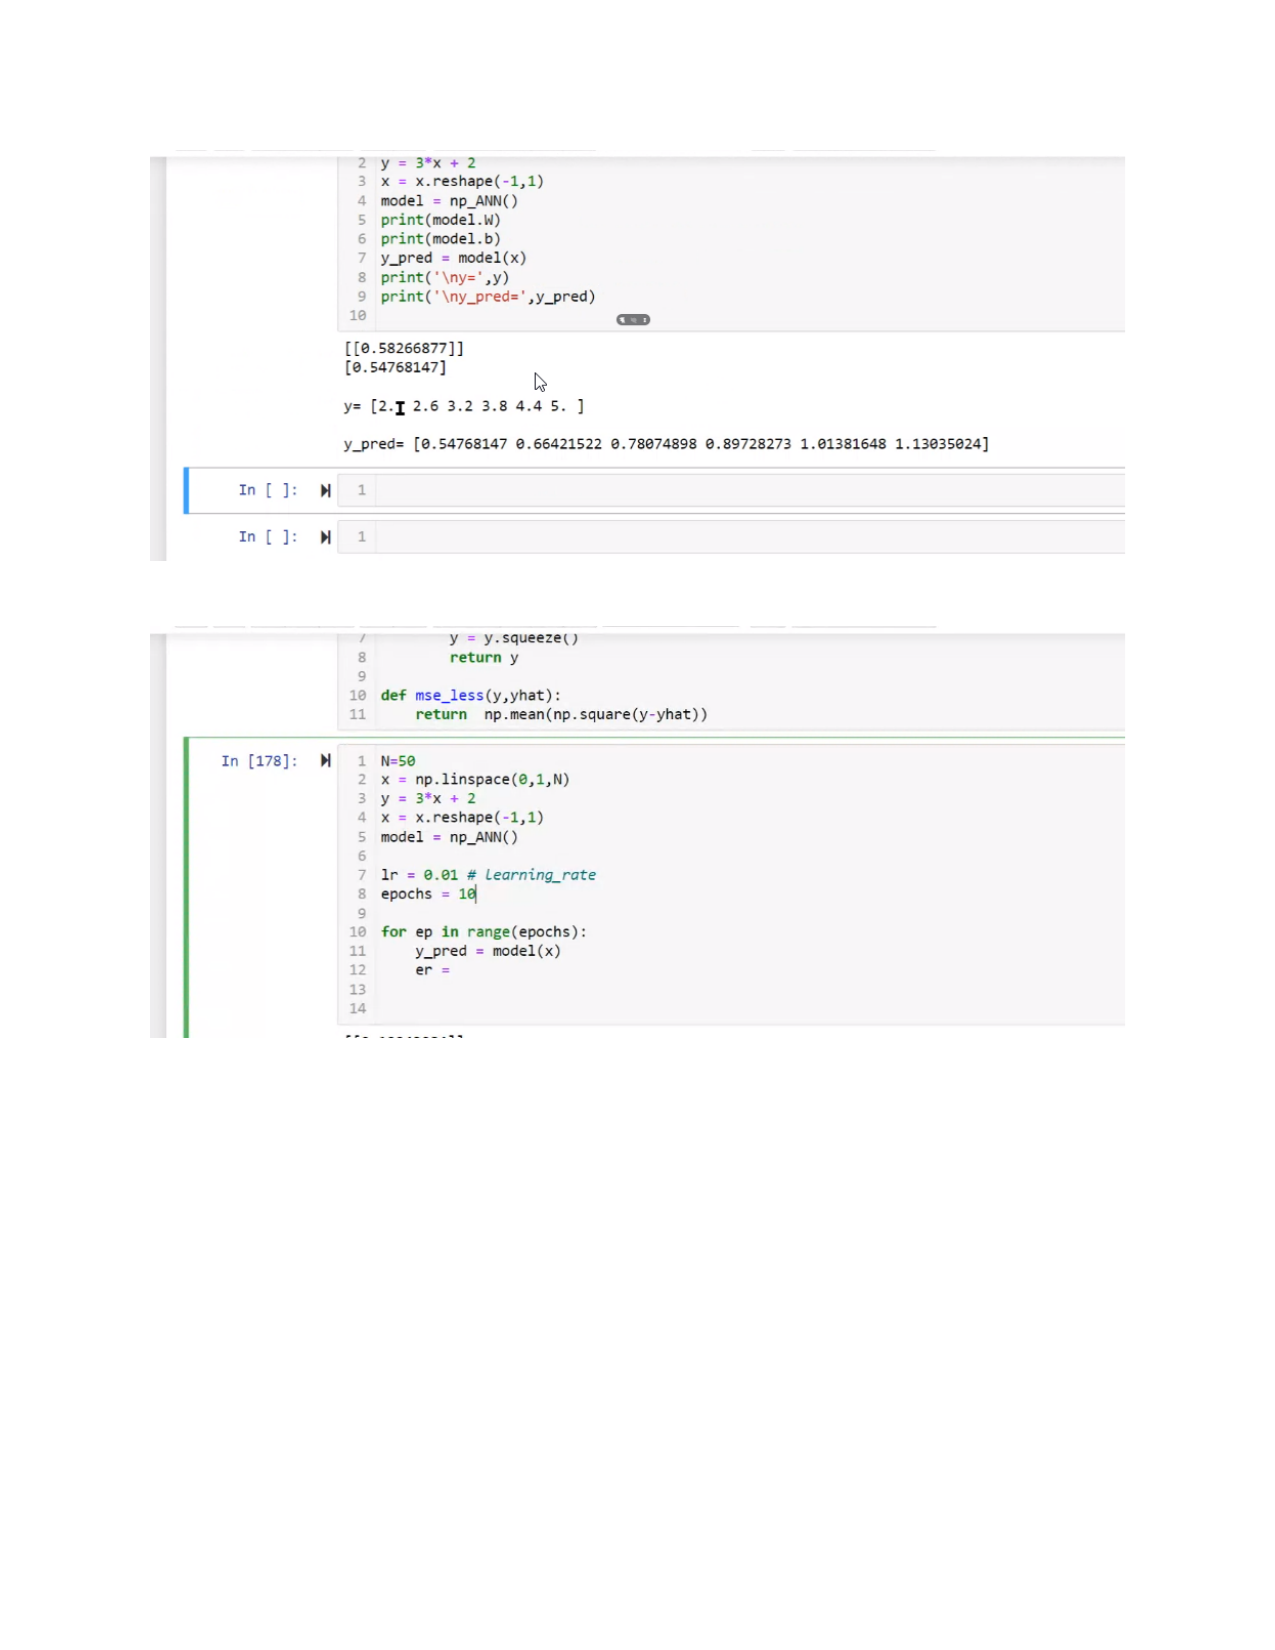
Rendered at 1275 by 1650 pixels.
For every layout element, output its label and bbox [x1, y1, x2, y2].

picture [150, 150, 1125, 561]
picture [150, 626, 1125, 1038]
